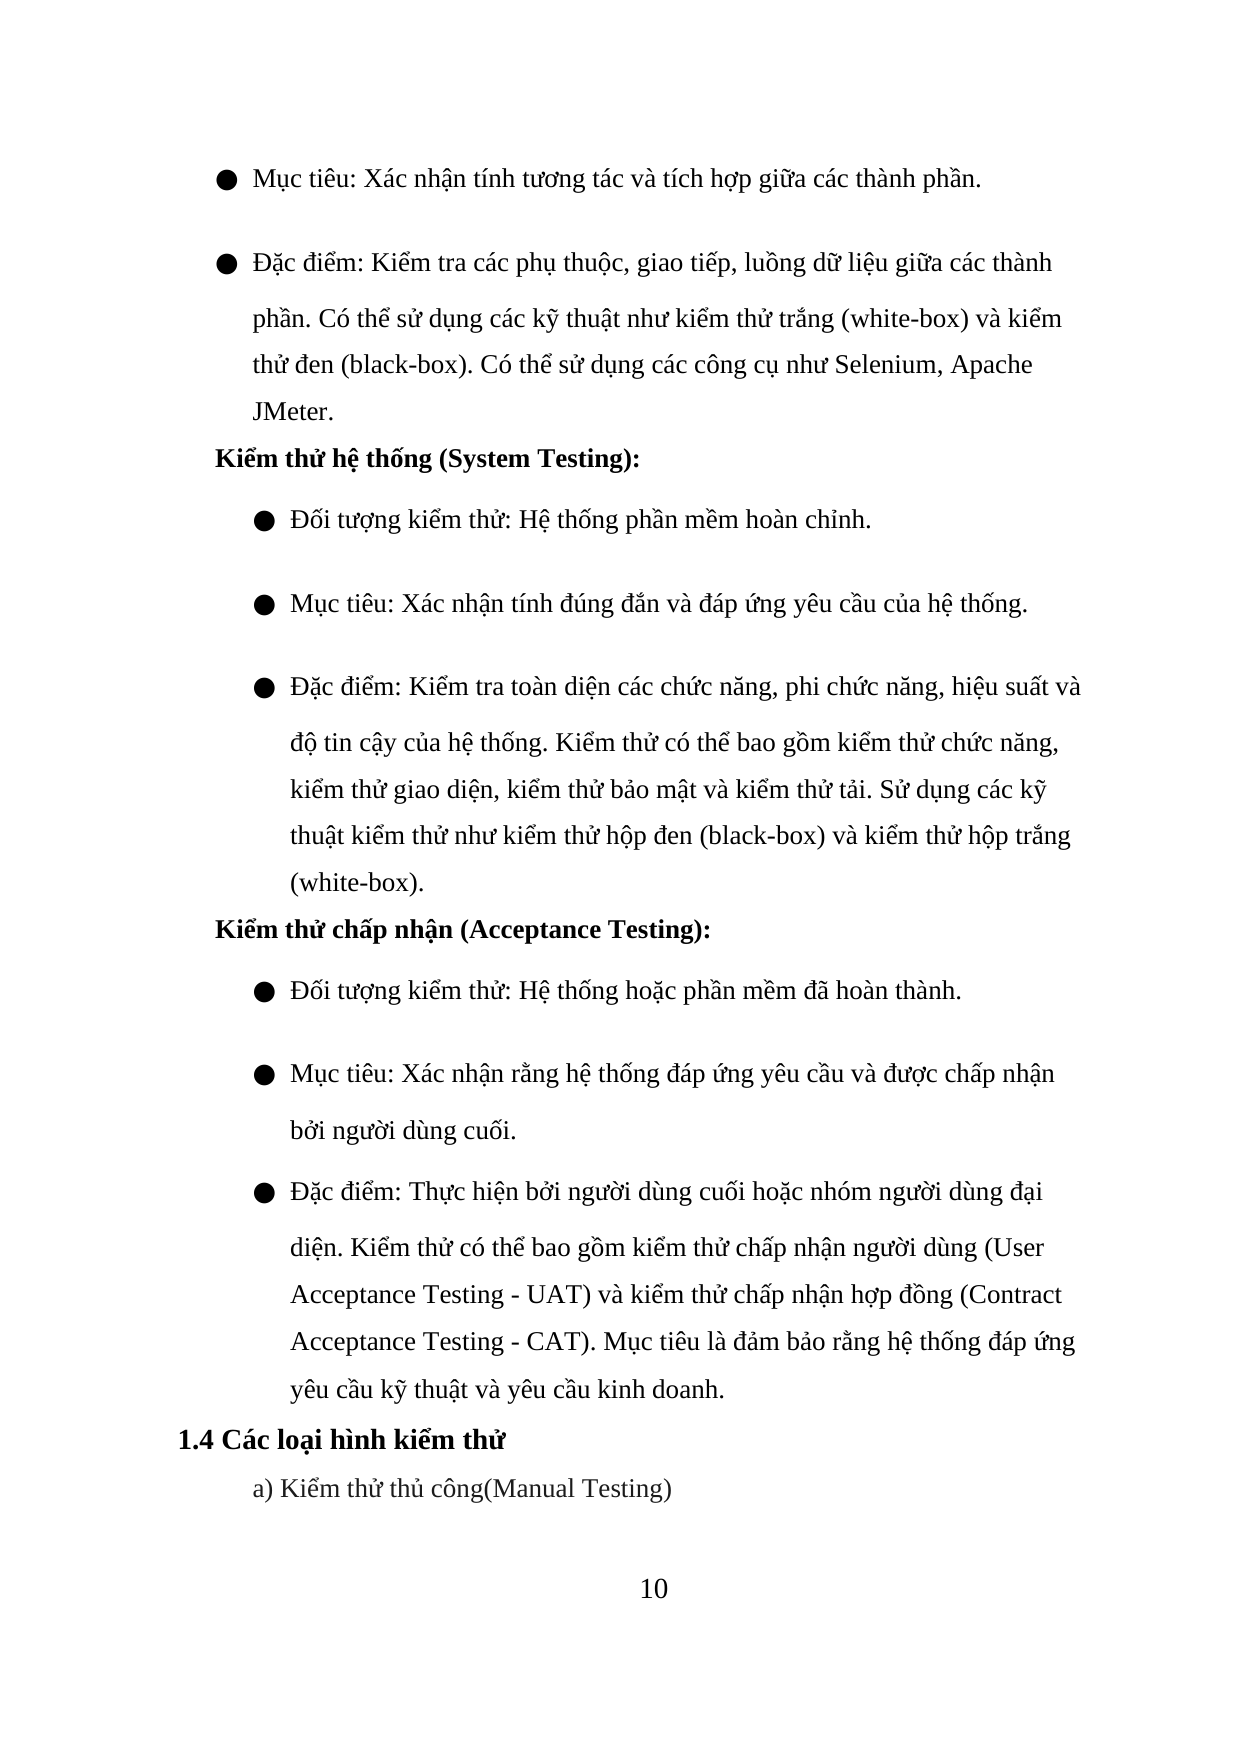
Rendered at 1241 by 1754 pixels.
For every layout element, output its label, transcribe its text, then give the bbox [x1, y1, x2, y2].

list Mục tiêu: Xác nhận tính tương tác và tích hợp giữa các thành phần. [215, 148, 1092, 203]
list Đối tượng kiểm thử: Hệ thống phần mềm hoàn chỉnh. [252, 489, 1092, 544]
text Kiểm thử hệ thống (System Testing): [177, 442, 1092, 473]
subtitle 1.4 Các loại hình kiểm thử [177, 1422, 1092, 1455]
list Mục tiêu: Xác nhận rằng hệ thống đáp ứng yêu cầu và được chấp nhận bởi người dùng cuối. [252, 1043, 1092, 1145]
list Đặc điểm: Kiểm tra toàn diện các chức năng, phi chức năng, hiệu suất và độ tin cậy của hệ thống. Kiểm thử có thể bao gồm kiểm thử chức năng, kiểm thử giao diện, kiểm thử bảo mật và kiểm thử tải. Sử dụng các kỹ thuật kiểm thử như kiểm thử hộp đen (black-box) và kiểm thử hộp trắng (white-box). [252, 655, 1092, 897]
list Đối tượng kiểm thử: Hệ thống hoặc phần mềm đã hoàn thành. [252, 959, 1092, 1015]
list Mục tiêu: Xác nhận tính đúng đắn và đáp ứng yêu cầu của hệ thống. [252, 572, 1092, 627]
list Đặc điểm: Thực hiện bởi người dùng cuối hoặc nhóm người dùng đại diện. Kiểm thử có thể bao gồm kiểm thử chấp nhận người dùng (User Acceptance Testing - UAT) và kiểm thử chấp nhận hợp đồng (Contract Acceptance Testing - CAT). Mục tiêu là đảm bảo rằng hệ thống đáp ứng yêu cầu kỹ thuật và yêu cầu kinh doanh. [252, 1160, 1092, 1405]
text Kiểm thử chấp nhận (Acceptance Testing): [177, 913, 1092, 944]
text a) Kiểm thử thủ công(Manual Testing) [177, 1472, 1092, 1503]
list Đặc điểm: Kiểm tra các phụ thuộc, giao tiếp, luồng dữ liệu giữa các thành phần. Có thể sử dụng các kỹ thuật như kiểm thử trắng (white-box) và kiểm thử đen (black-box). Có thể sử dụng các công cụ như Selenium, Apache JMeter. [215, 231, 1092, 426]
